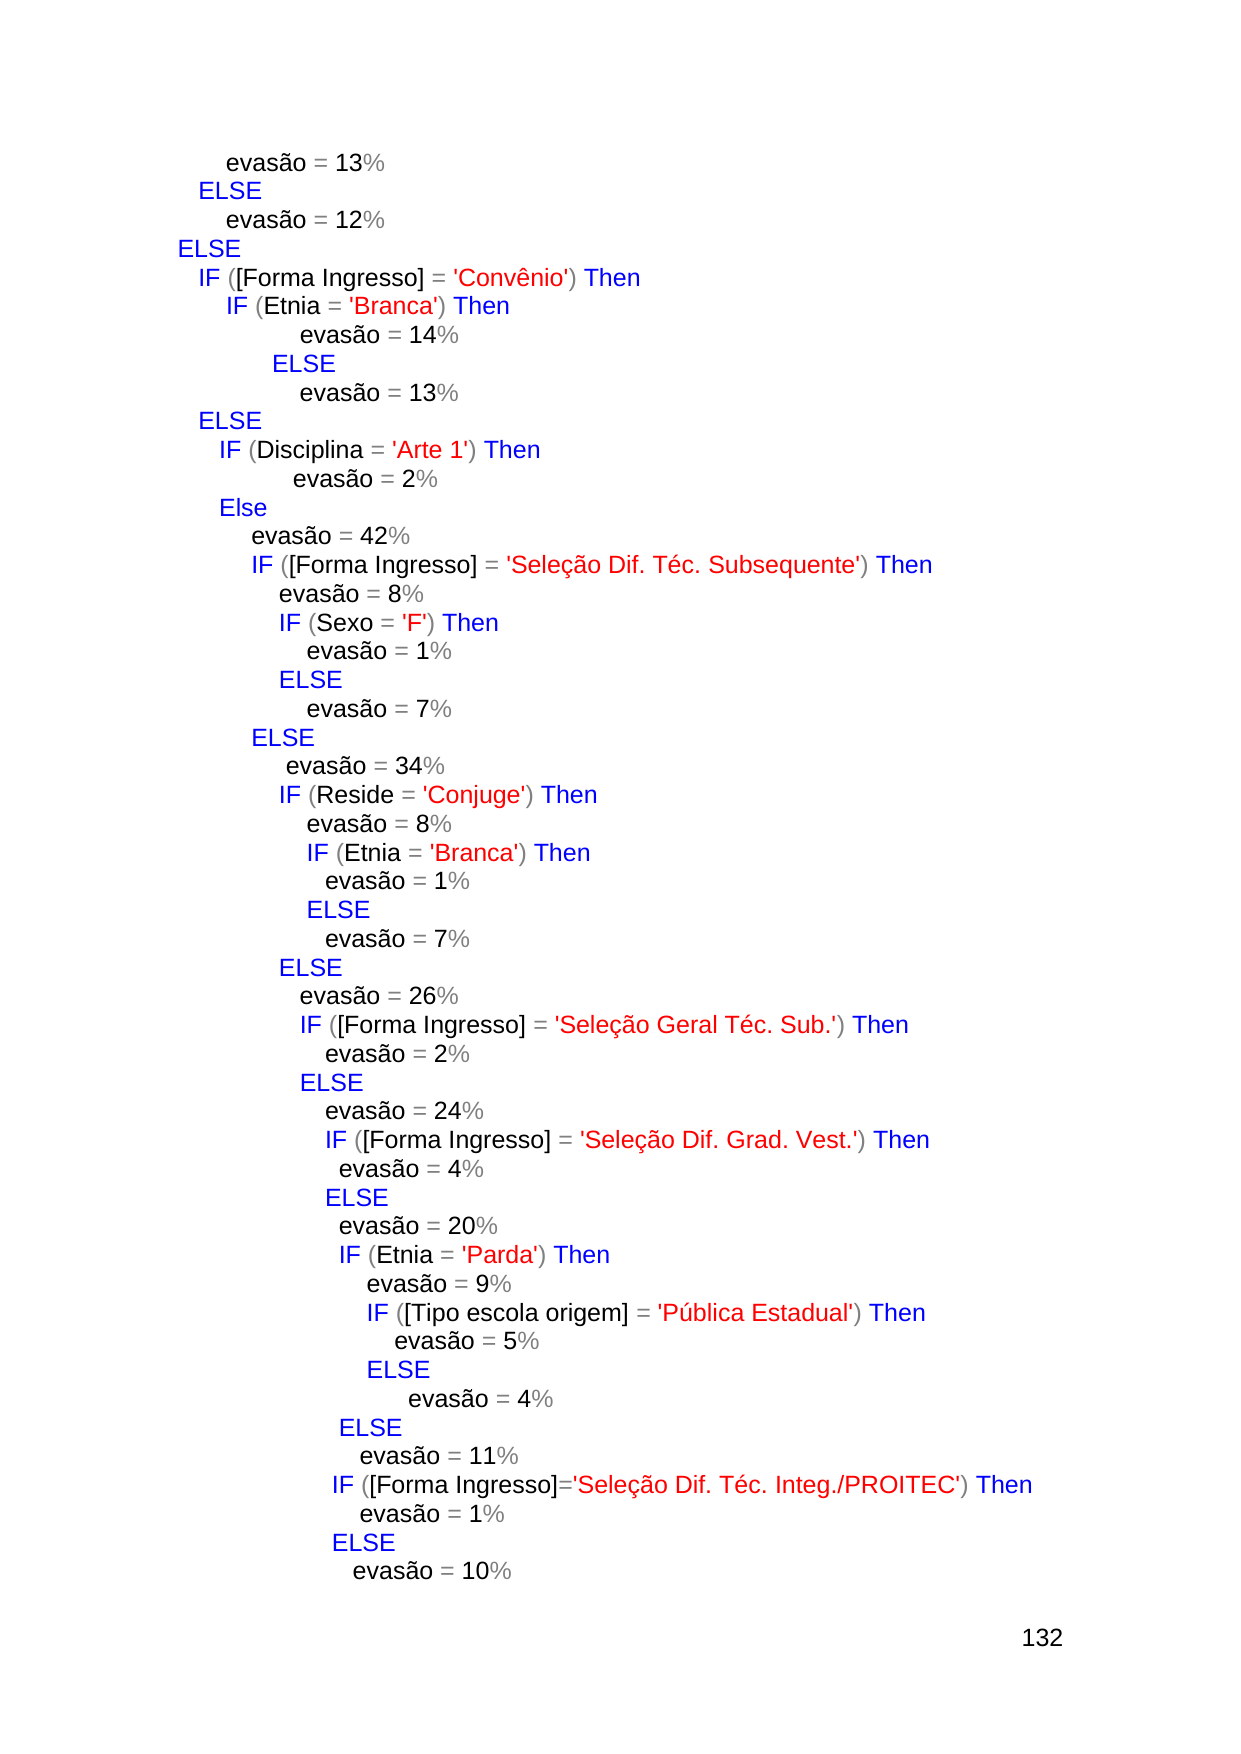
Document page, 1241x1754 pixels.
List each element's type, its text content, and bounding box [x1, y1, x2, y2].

text ELSE [177, 406, 1063, 435]
text ELSE [177, 1183, 1063, 1211]
text ELSE [177, 1068, 1063, 1096]
text evasão = 1% [177, 866, 1063, 895]
text ELSE [177, 176, 1063, 205]
text IF ([Forma Ingresso]='Seleção Dif. Téc. Integ./PROITEC') Then [177, 1470, 1063, 1499]
text IF (Etnia = 'Parda') Then [177, 1240, 1063, 1269]
text ELSE [177, 234, 1063, 263]
text IF (Sexo = 'F') Then [177, 608, 1063, 636]
text evasão = 14% [177, 320, 1063, 349]
text IF ([Forma Ingresso] = 'Seleção Dif. Téc. Subsequente') Then [177, 550, 1063, 579]
text evasão = 34% [177, 751, 1063, 780]
text evasão = 12% [177, 205, 1063, 234]
text IF (Disciplina = 'Arte 1') Then [177, 435, 1063, 464]
text ELSE [177, 1413, 1063, 1441]
text IF ([Forma Ingresso] = 'Seleção Geral Téc. Sub.') Then [177, 1010, 1063, 1039]
text evasão = 10% [177, 1556, 1063, 1585]
text evasão = 8% [177, 809, 1063, 838]
text evasão = 13% [177, 378, 1063, 406]
text evasão = 26% [177, 981, 1063, 1010]
text evasão = 13% [177, 148, 1063, 176]
text evasão = 2% [177, 464, 1063, 493]
text evasão = 4% [177, 1154, 1063, 1183]
text evasão = 1% [177, 1499, 1063, 1528]
text evasão = 1% [177, 636, 1063, 665]
text IF (Reside = 'Conjuge') Then [177, 780, 1063, 809]
text Else [177, 493, 1063, 521]
text evasão = 2% [177, 1039, 1063, 1068]
text ELSE [177, 1528, 1063, 1556]
text evasão = 20% [177, 1211, 1063, 1240]
text ELSE [177, 665, 1063, 694]
text IF (Etnia = 'Branca') Then [177, 838, 1063, 866]
text evasão = 7% [177, 694, 1063, 723]
text IF ([Forma Ingresso] = 'Seleção Dif. Grad. Vest.') Then [177, 1125, 1063, 1154]
text evasão = 7% [177, 924, 1063, 953]
text ELSE [177, 895, 1063, 924]
text IF (Etnia = 'Branca') Then [177, 291, 1063, 320]
text ELSE [177, 349, 1063, 378]
text evasão = 8% [177, 579, 1063, 608]
text IF ([Tipo escola origem] = 'Pública Estadual') Then [177, 1298, 1063, 1326]
text ELSE [177, 723, 1063, 751]
text ELSE [177, 1355, 1063, 1384]
text evasão = 5% [177, 1326, 1063, 1355]
text ELSE [177, 953, 1063, 981]
text evasão = 24% [177, 1096, 1063, 1125]
text evasão = 9% [177, 1269, 1063, 1298]
text evasão = 42% [177, 521, 1063, 550]
text IF ([Forma Ingresso] = 'Convênio') Then [177, 263, 1063, 291]
text evasão = 4% [177, 1384, 1063, 1413]
text evasão = 11% [177, 1441, 1063, 1470]
